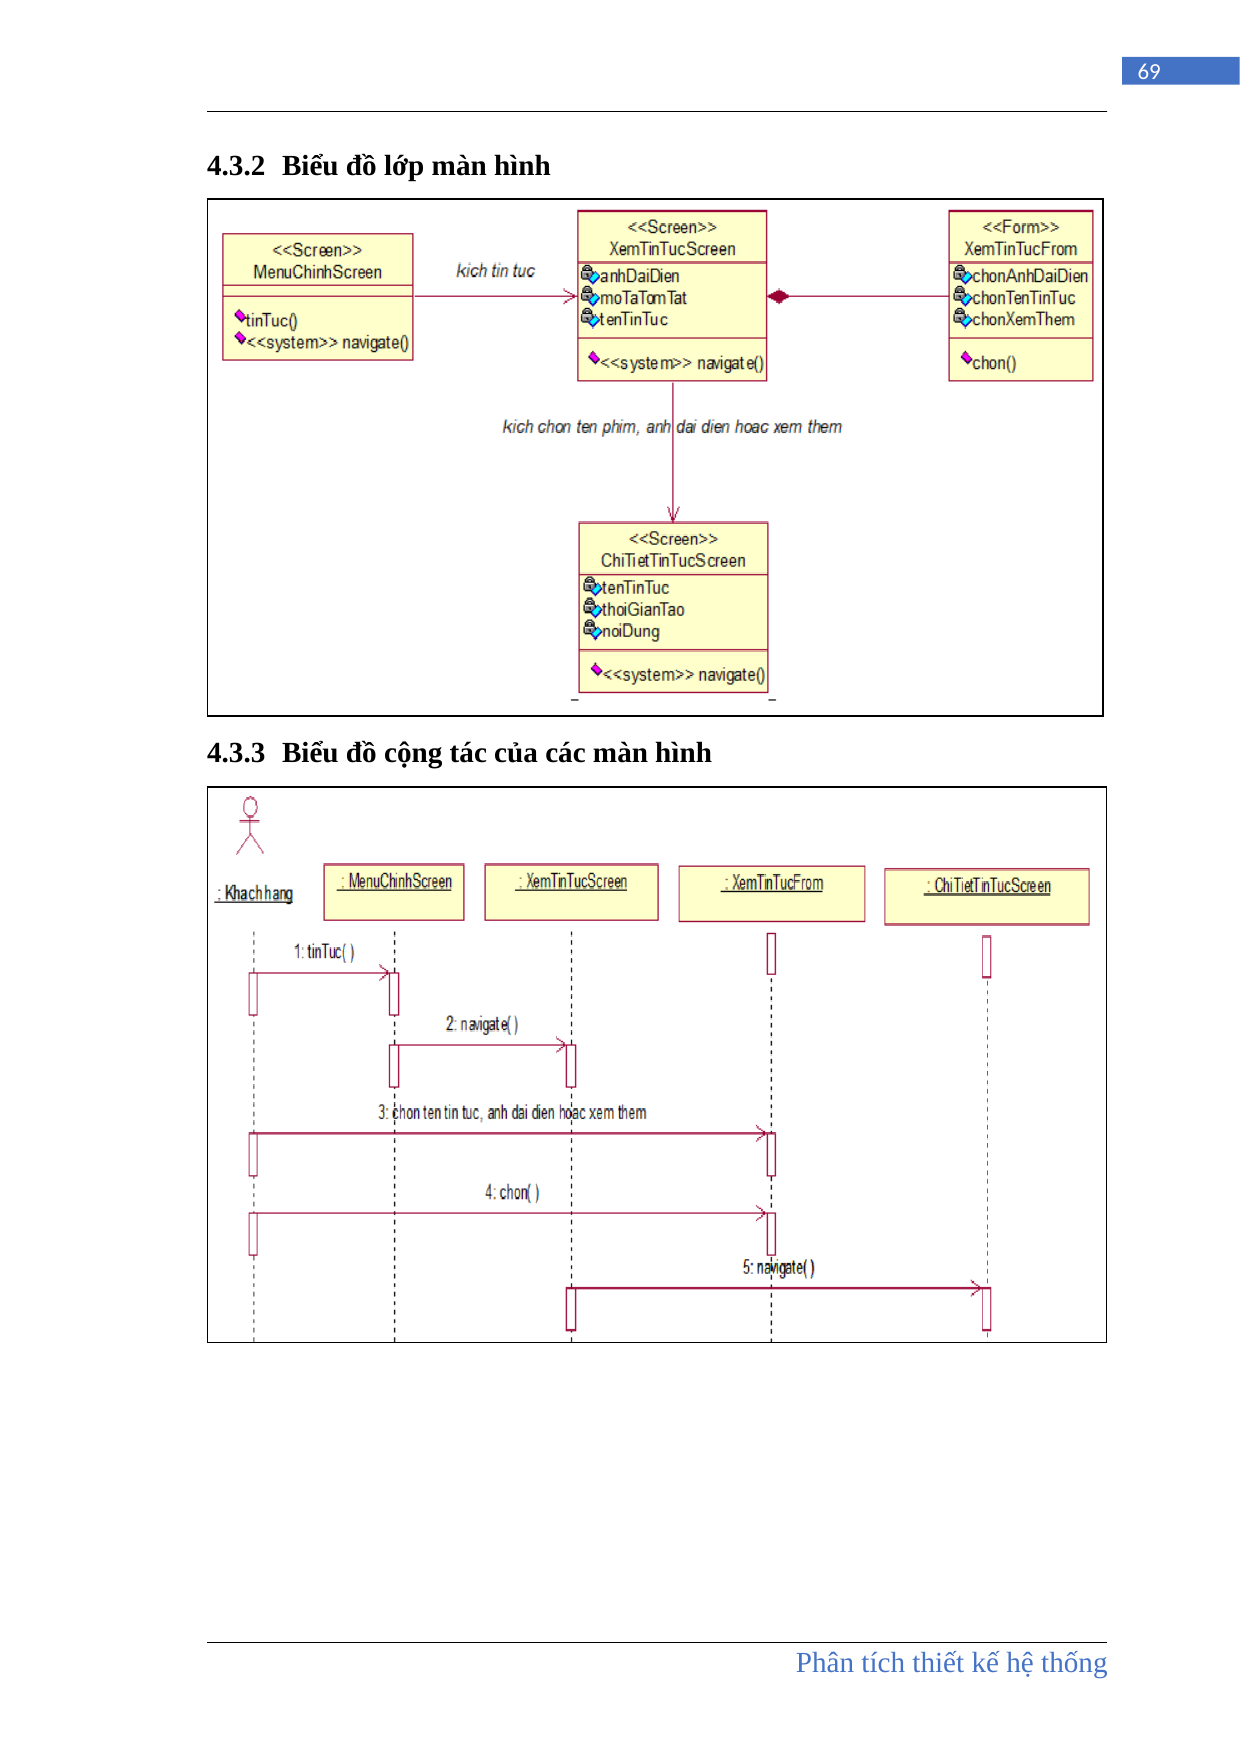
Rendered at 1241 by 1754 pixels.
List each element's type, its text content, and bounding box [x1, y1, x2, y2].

subtitle Biểu đồ cộng tác của các màn hình [207, 736, 1107, 769]
picture [208, 788, 1106, 1342]
picture [208, 200, 1102, 715]
subtitle Biểu đồ lớp màn hình [207, 148, 1107, 181]
